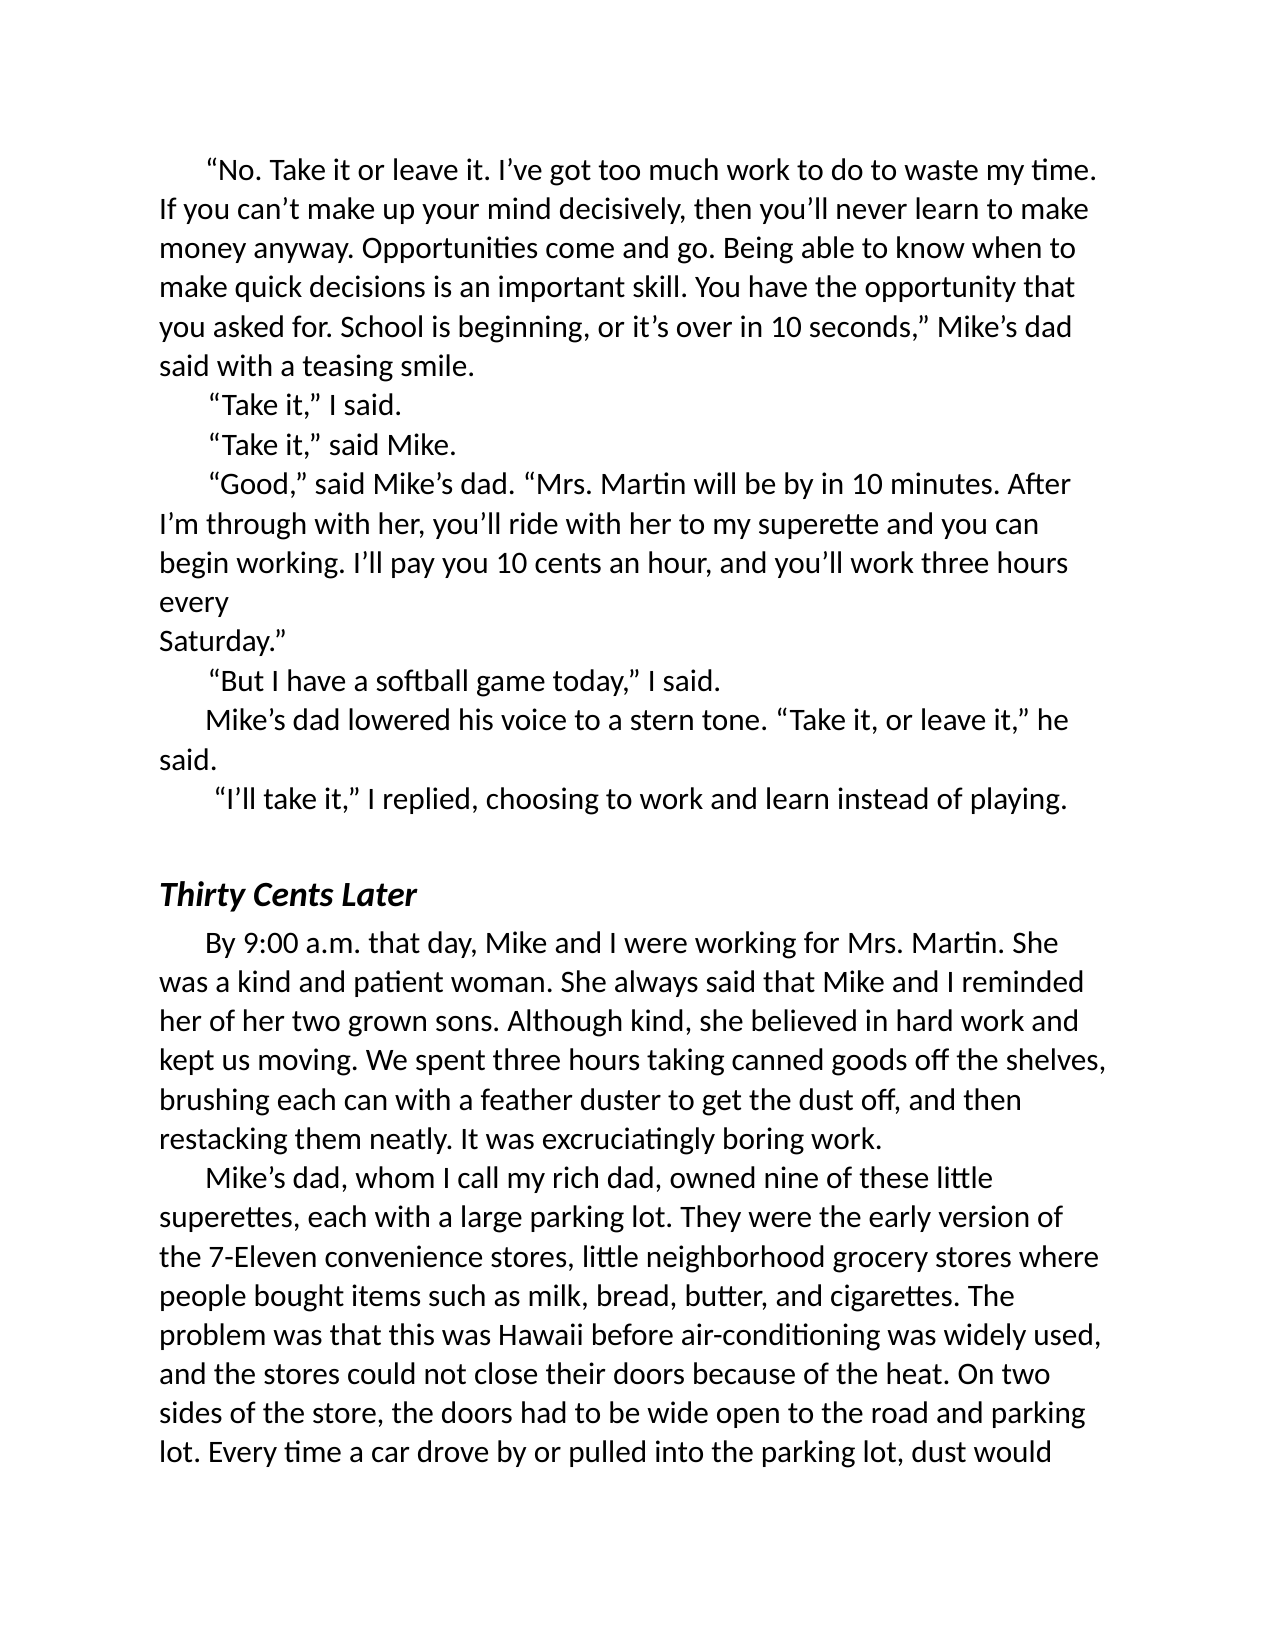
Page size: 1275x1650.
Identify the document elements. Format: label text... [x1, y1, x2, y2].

text Mike’s dad lowered his voice to a stern tone. “Take it, or leave it,” he said. [159, 701, 1113, 778]
text “Good,” said Mike’s dad. “Mrs. Martin will be by in 10 minutes. After [207, 464, 1113, 502]
text “Take it,” said Mike. [207, 425, 1113, 463]
text “Take it,” I said. [207, 385, 1113, 423]
subtitle Thirty Cents Later [159, 872, 1067, 916]
text I’m through with her, you’ll ride with her to my superette and you can begin working. I’ll pay you 10 cents an hour, and you’ll work three hours every [159, 504, 1113, 620]
text “No. Take it or leave it. I’ve got too much work to do to waste my time. If you can’t make up your mind decisively, then you’ll never learn to make money anyway. Opportunities come and go. Being able to know when to make quick decisions is an important skill. You have the opportunity that you asked for. School is beginning, or it’s over in 10 seconds,” Mike’s dad said with a teasing smile. [159, 150, 1113, 384]
text “I’ll take it,” I replied, choosing to work and learn instead of playing. [160, 779, 1121, 817]
text By 9:00 a.m. that day, Mike and I were working for Mrs. Martin. She was a kind and patient woman. She always said that Mike and I reminded her of her two grown sons. Although kind, she believed in hard work and kept us moving. We spent three hours taking canned goods off the shelves, brushing each can with a feather duster to get the dust off, and then restacking them neatly. It was excruciatingly boring work. [159, 923, 1113, 1157]
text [159, 1158, 1113, 1471]
text Saturday.” [159, 622, 1113, 660]
text “But I have a softball game today,” I said. [207, 661, 1113, 699]
